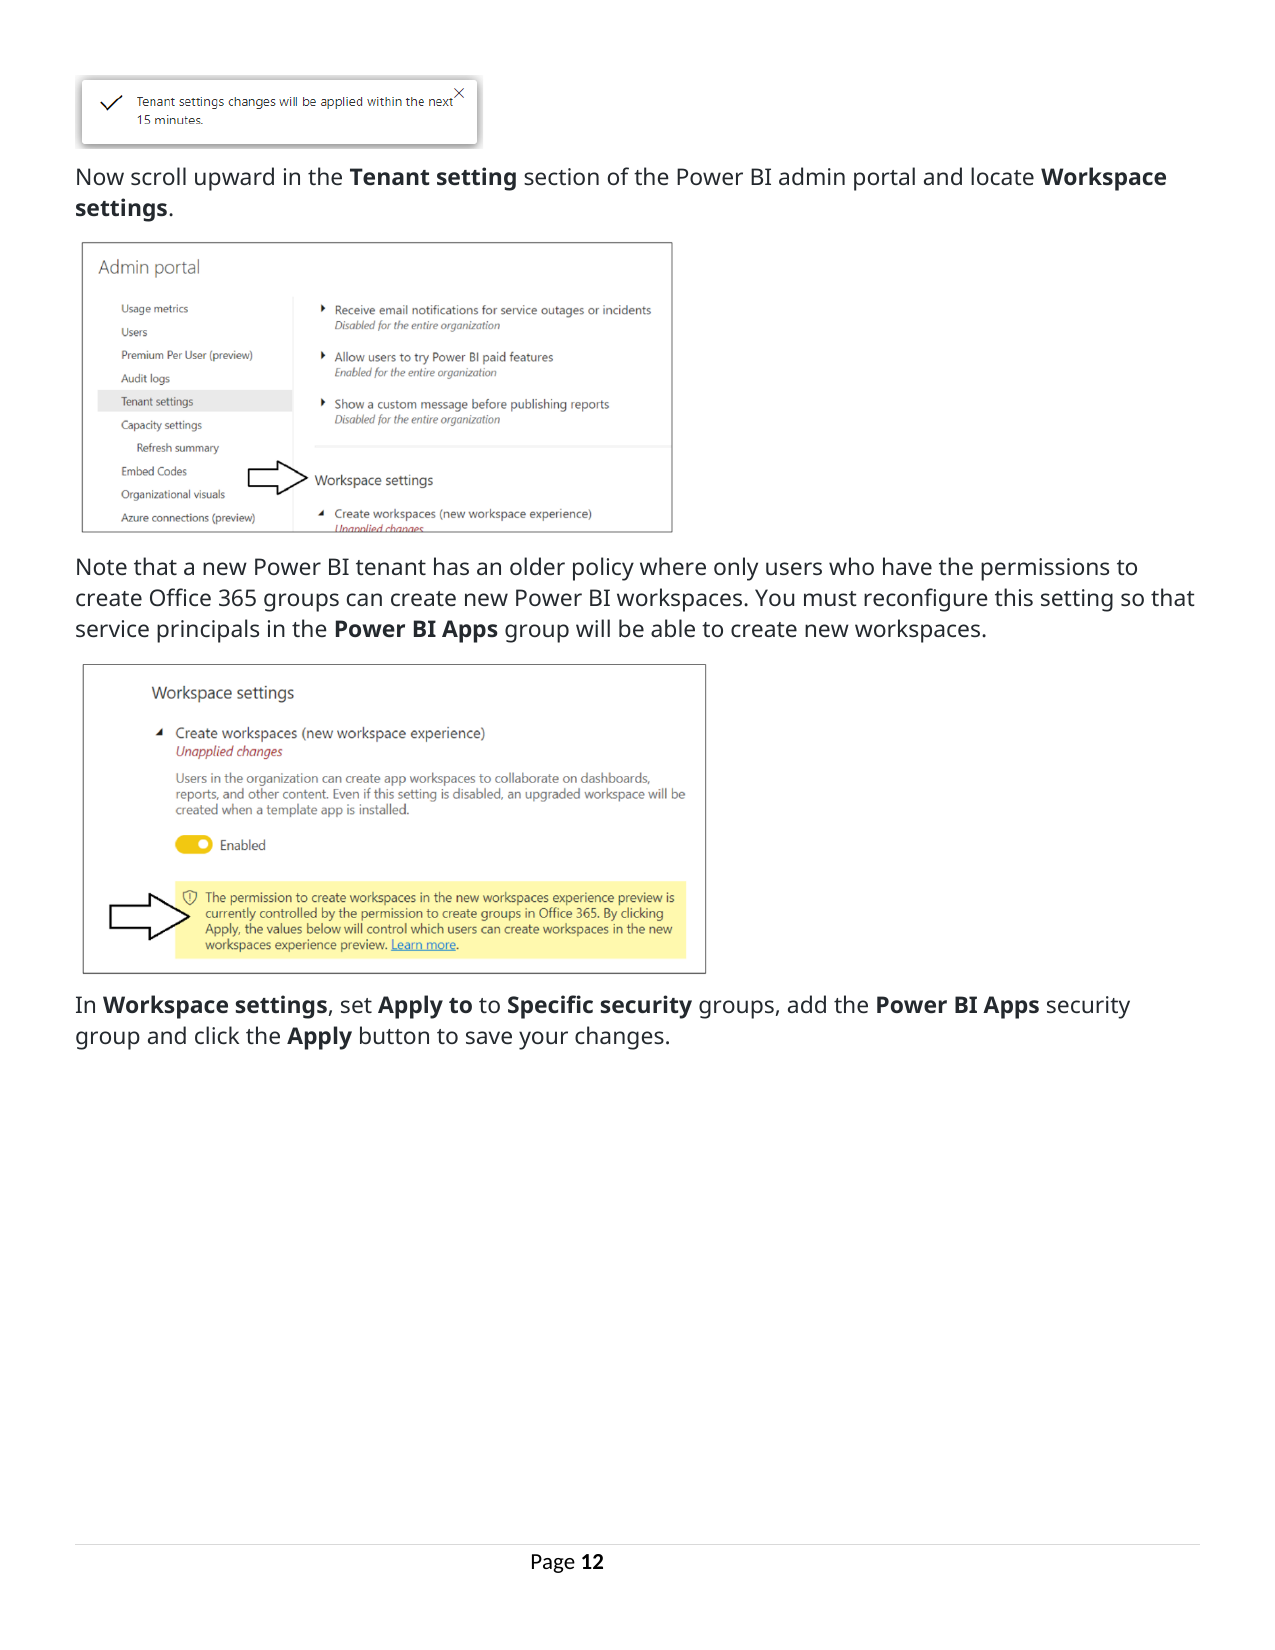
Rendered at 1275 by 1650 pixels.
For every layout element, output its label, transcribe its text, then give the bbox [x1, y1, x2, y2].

picture [75, 656, 710, 977]
picture [75, 236, 679, 539]
picture [75, 75, 484, 149]
text Note that a new Power BI tenant has an older policy where only users who have the permissions to create Office 365 groups can create new Power BI workspaces. You must reconfigure this setting so that service principals in the Power BI Apps group will be able to create new workspaces. [75, 551, 1200, 644]
text In Workspace settings, set Apply to to Specific security groups, add the Power BI Apps security group and click the Apply button to save your changes. [75, 989, 1200, 1051]
text Now scroll upward in the Tenant setting section of the Power BI admin portal and locate Workspace settings. [75, 161, 1200, 223]
